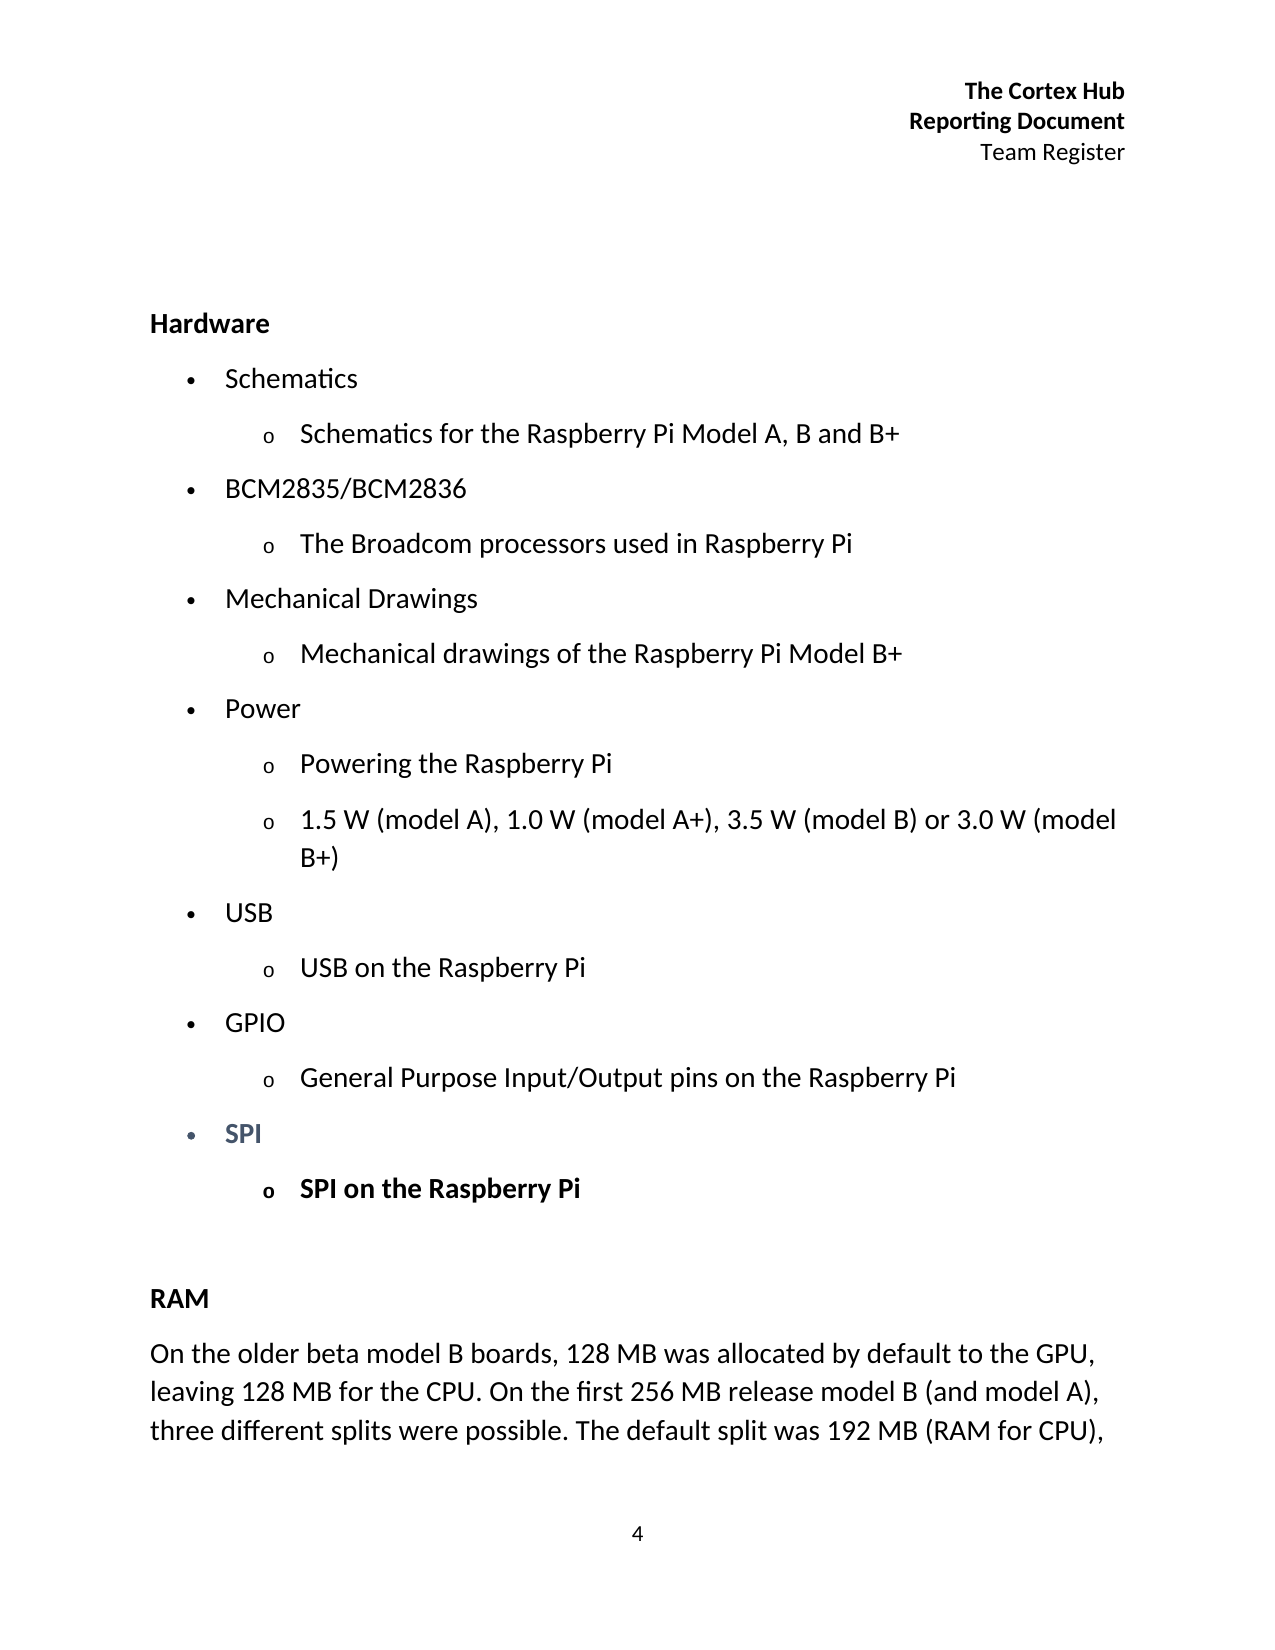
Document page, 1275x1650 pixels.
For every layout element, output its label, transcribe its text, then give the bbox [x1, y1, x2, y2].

list The Broadcom processors used in Raspberry Pi [262, 525, 1125, 561]
list Power [187, 691, 1125, 726]
list Powering the Raspberry Pi [262, 746, 1125, 781]
list Schematics for the Raspberry Pi Model A, B and B+ [262, 415, 1125, 451]
list USB [187, 894, 1125, 930]
list Schematics [187, 360, 1125, 396]
text RAM [150, 1280, 1125, 1316]
list 1.5 W (model A), 1.0 W (model A+), 3.5 W (model B) or 3.0 W (model B+) [262, 801, 1125, 875]
text Hardware [150, 305, 1125, 340]
list General Purpose Input/Output pins on the Raspberry Pi [262, 1059, 1125, 1095]
list Mechanical drawings of the Raspberry Pi Model B+ [262, 635, 1125, 671]
list SPI on the Raspberry Pi [262, 1170, 1125, 1205]
list GPIO [187, 1004, 1125, 1040]
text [150, 1335, 1125, 1448]
list Mechanical Drawings [187, 580, 1125, 616]
list USB on the Raspberry Pi [262, 949, 1125, 985]
list BCM2835/BCM2836 [187, 470, 1125, 506]
list SPI [187, 1115, 1125, 1150]
